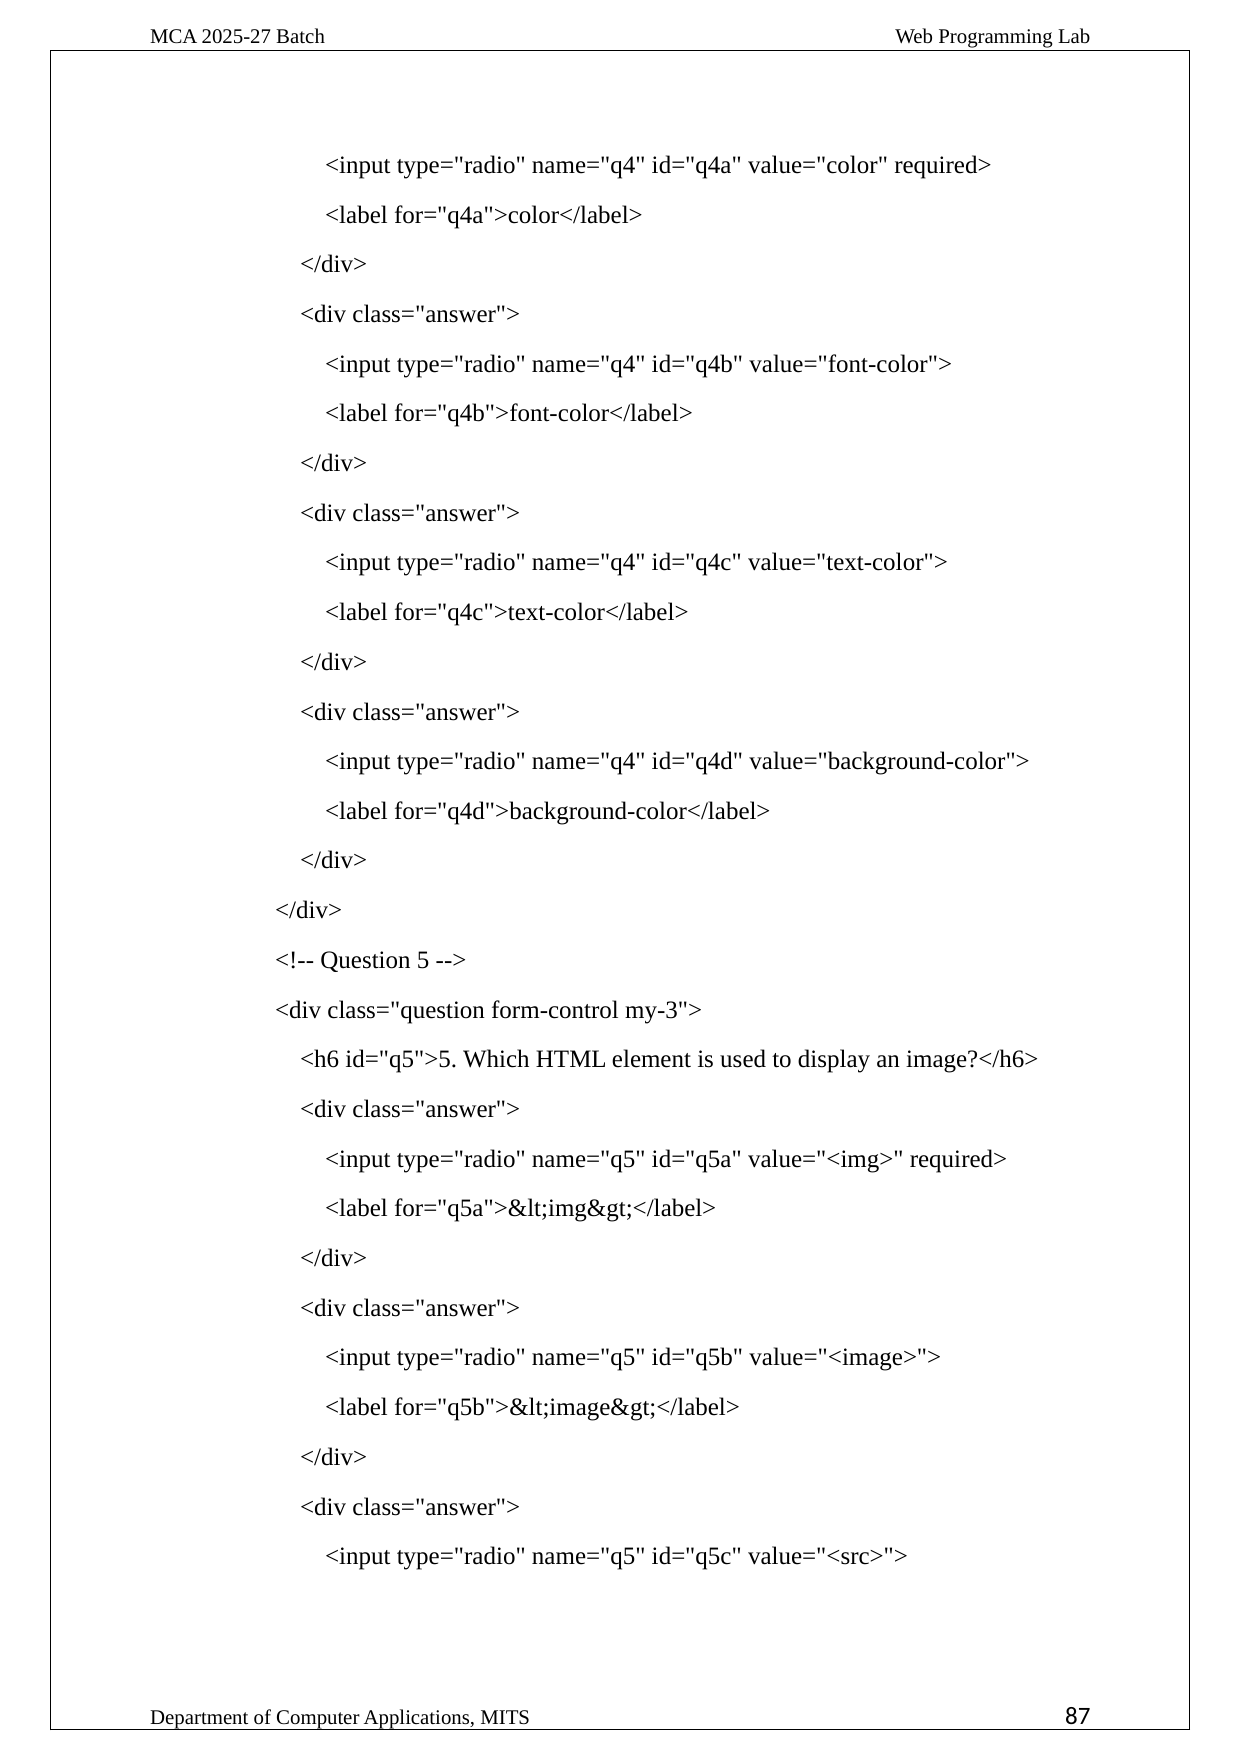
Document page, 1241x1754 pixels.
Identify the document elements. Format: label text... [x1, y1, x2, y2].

text <div class="answer"> [150, 299, 1090, 328]
text <label for="q4d">background-color</label> [150, 796, 1090, 825]
text </div> [150, 647, 1090, 676]
text <label for="q4b">font-color</label> [150, 398, 1090, 427]
text <input type="radio" name="q4" id="q4c" value="text-color"> [150, 547, 1090, 576]
text </div> [150, 895, 1090, 924]
text <div class="answer"> [150, 498, 1090, 527]
text <label for="q4c">text-color</label> [150, 597, 1090, 626]
text <div class="question form-control my-3"> [150, 995, 1090, 1023]
text <!-- Question 5 --> [150, 945, 1090, 974]
text <input type="radio" name="q4" id="q4b" value="font-color"> [150, 349, 1090, 377]
text <label for="q5a">&lt;img&gt;</label> [150, 1193, 1090, 1222]
text </div> [150, 1243, 1090, 1272]
text </div> [150, 448, 1090, 477]
text <div class="answer"> [150, 1492, 1090, 1520]
text <div class="answer"> [150, 1293, 1090, 1322]
text </div> [150, 1442, 1090, 1471]
text <h6 id="q5">5. Which HTML element is used to display an image?</h6> [150, 1044, 1090, 1073]
text <input type="radio" name="q5" id="q5a" value="<img>" required> [150, 1144, 1090, 1172]
text <div class="answer"> [150, 1094, 1090, 1123]
text <label for="q5b">&lt;image&gt;</label> [150, 1392, 1090, 1421]
text <label for="q4a">color</label> [150, 200, 1090, 228]
text </div> [150, 249, 1090, 278]
text </div> [150, 846, 1090, 874]
text <input type="radio" name="q4" id="q4d" value="background-color"> [150, 746, 1090, 775]
text <input type="radio" name="q4" id="q4a" value="color" required> [150, 150, 1090, 179]
text <div class="answer"> [150, 697, 1090, 725]
text <input type="radio" name="q5" id="q5b" value="<image>"> [150, 1342, 1090, 1371]
text <input type="radio" name="q5" id="q5c" value="<src>"> [150, 1541, 1090, 1570]
